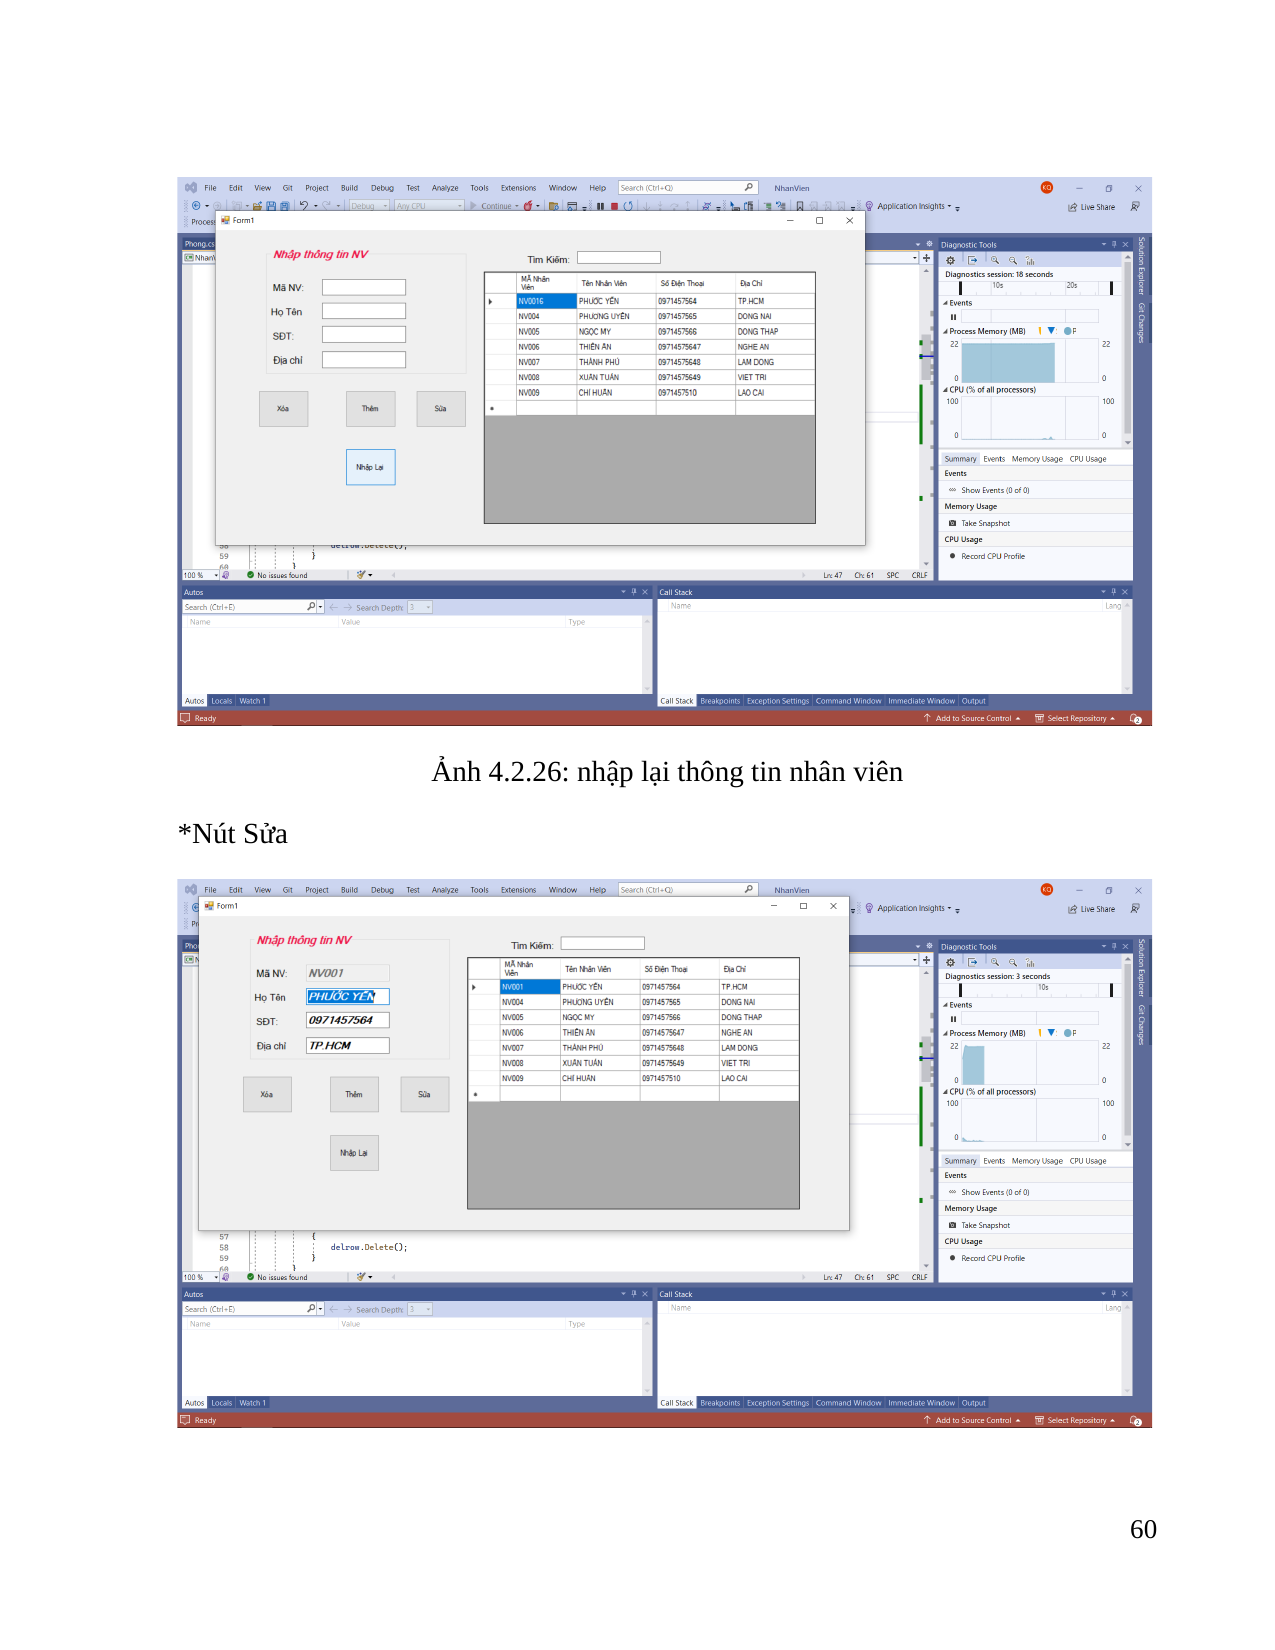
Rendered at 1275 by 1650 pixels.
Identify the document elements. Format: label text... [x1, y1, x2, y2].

picture [177, 177, 1153, 726]
text Ảnh 4.2.26: nhập lại thông tin nhân viên [177, 754, 1157, 787]
picture [177, 879, 1153, 1428]
text *Nút Sửa [177, 816, 1157, 850]
